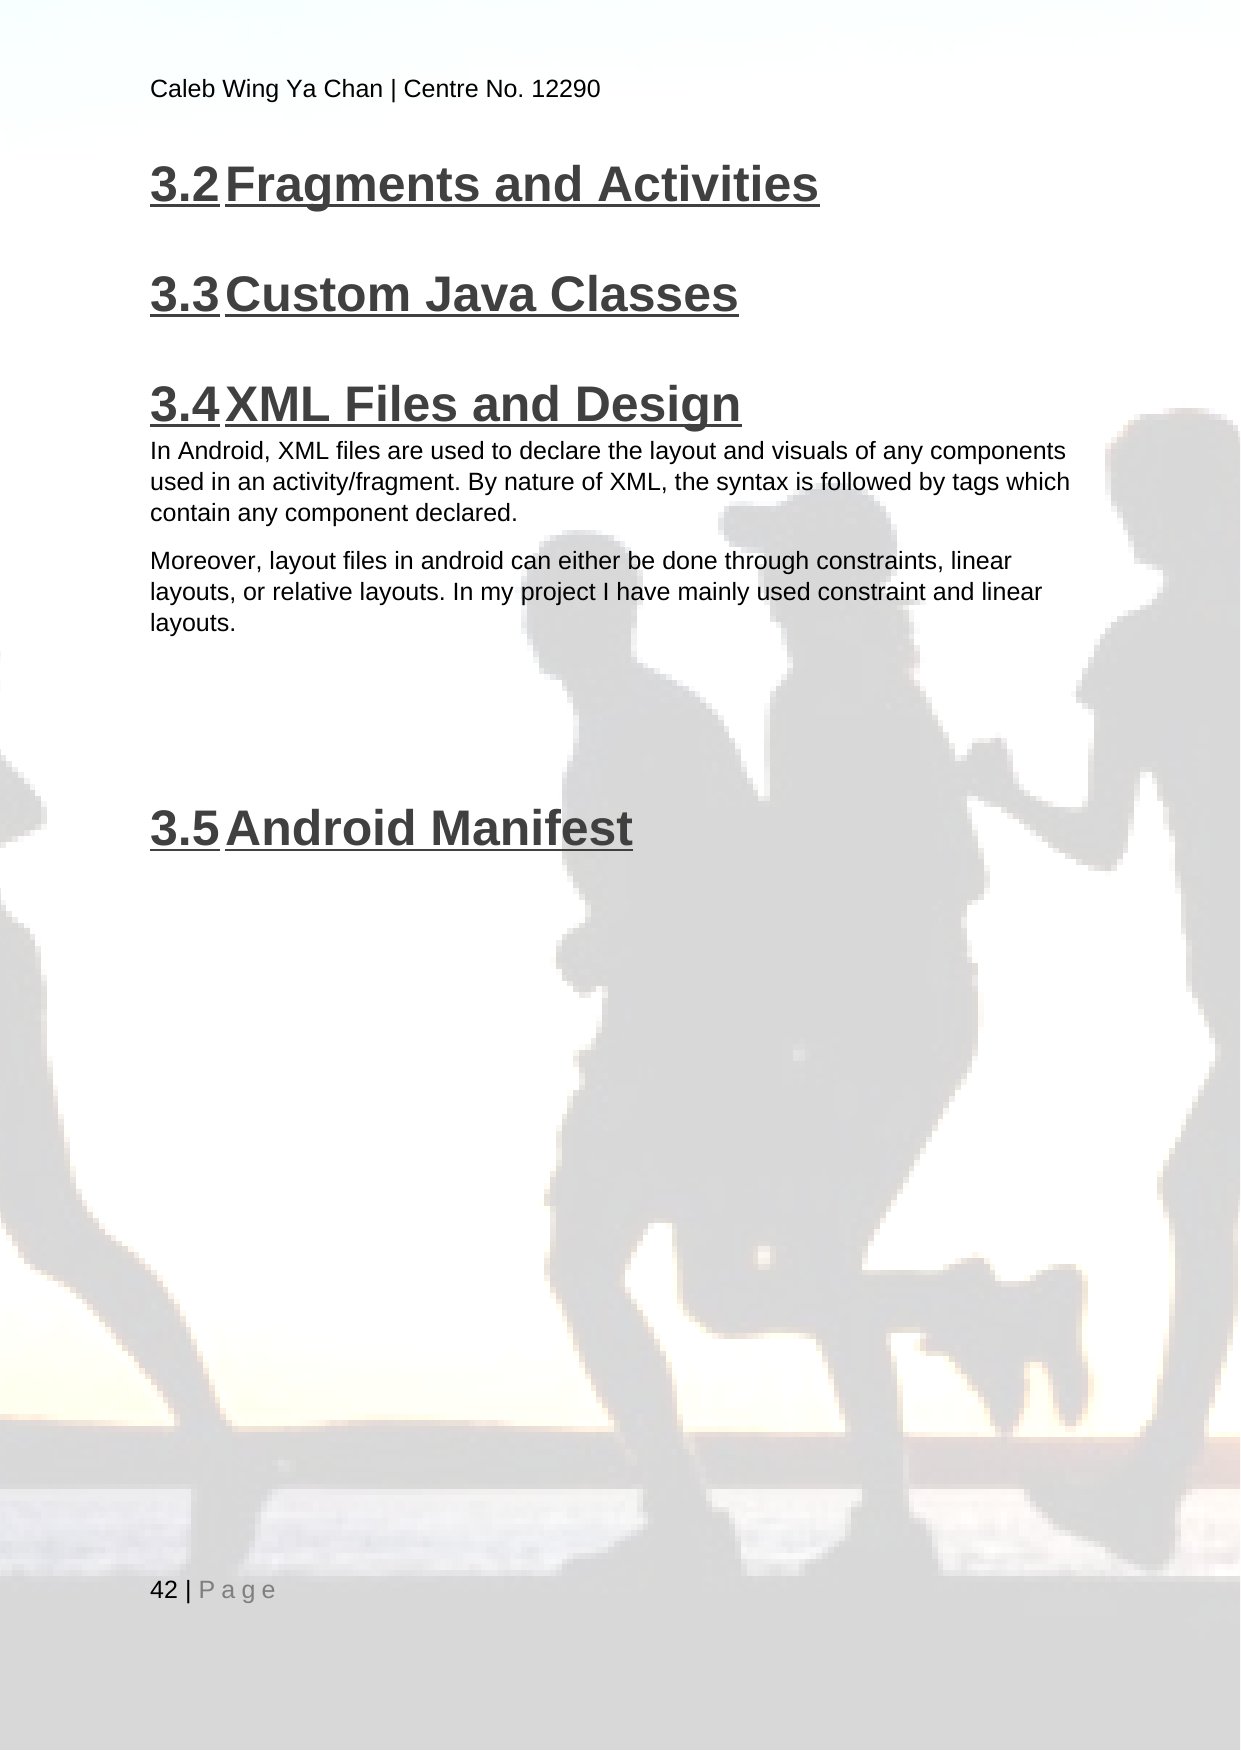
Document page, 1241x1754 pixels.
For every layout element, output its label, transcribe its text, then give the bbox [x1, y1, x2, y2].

subtitle Android Manifest [150, 799, 1090, 856]
text Moreover, layout files in android can either be done through constraints, linear layouts, or relative layouts. In my project I have mainly used constraint and linear layouts. [150, 546, 1090, 637]
subtitle XML Files and Design [150, 374, 1090, 431]
subtitle Fragments and Activities [150, 154, 1090, 212]
text In Android, XML files are used to declare the layout and visuals of any components used in an activity/fragment. By nature of XML, the syntax is followed by tags which contain any component declared. [150, 436, 1090, 527]
subtitle Custom Java Classes [150, 264, 1090, 322]
